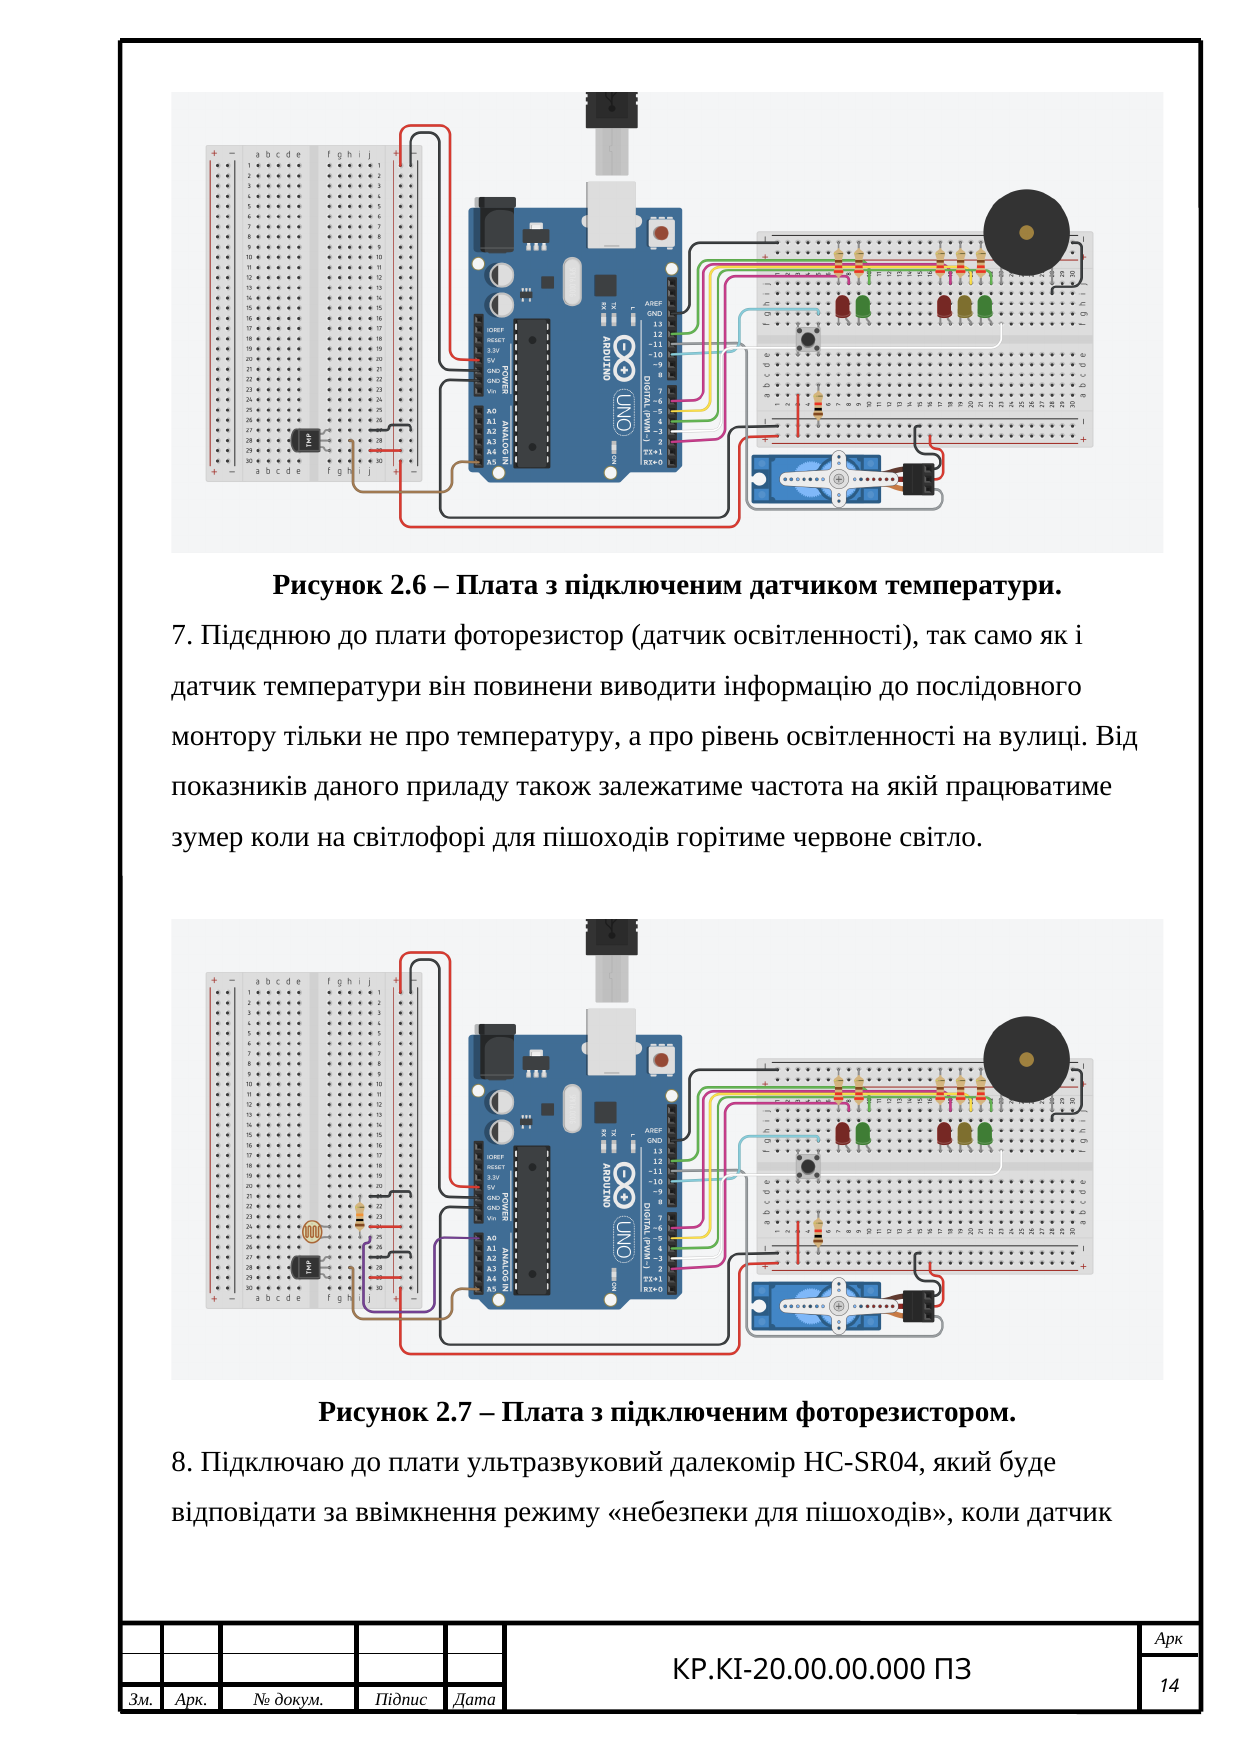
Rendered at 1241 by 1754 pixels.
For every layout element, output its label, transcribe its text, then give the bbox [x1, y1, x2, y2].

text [171, 1444, 1163, 1528]
text Рисунок 2.7 – Плата з підключеним фоторезистором. [171, 1394, 1163, 1427]
text Рисунок 2.6 – Плата з підключеним датчиком температури. [171, 567, 1163, 601]
picture [171, 919, 1164, 1380]
text 7. Підєднюю до плати фоторезистор (датчик освітленності), так само як і датчик температури він повинени виводити інформацію до послідовного монтору тільки не про температуру, а про рівень освітленності на вулиці. Від показників даного приладу також залежатиме частота на якій працюватиме зумер коли на світлофорі для пішоходів горітиме червоне світло. [171, 617, 1163, 852]
picture [171, 92, 1164, 553]
